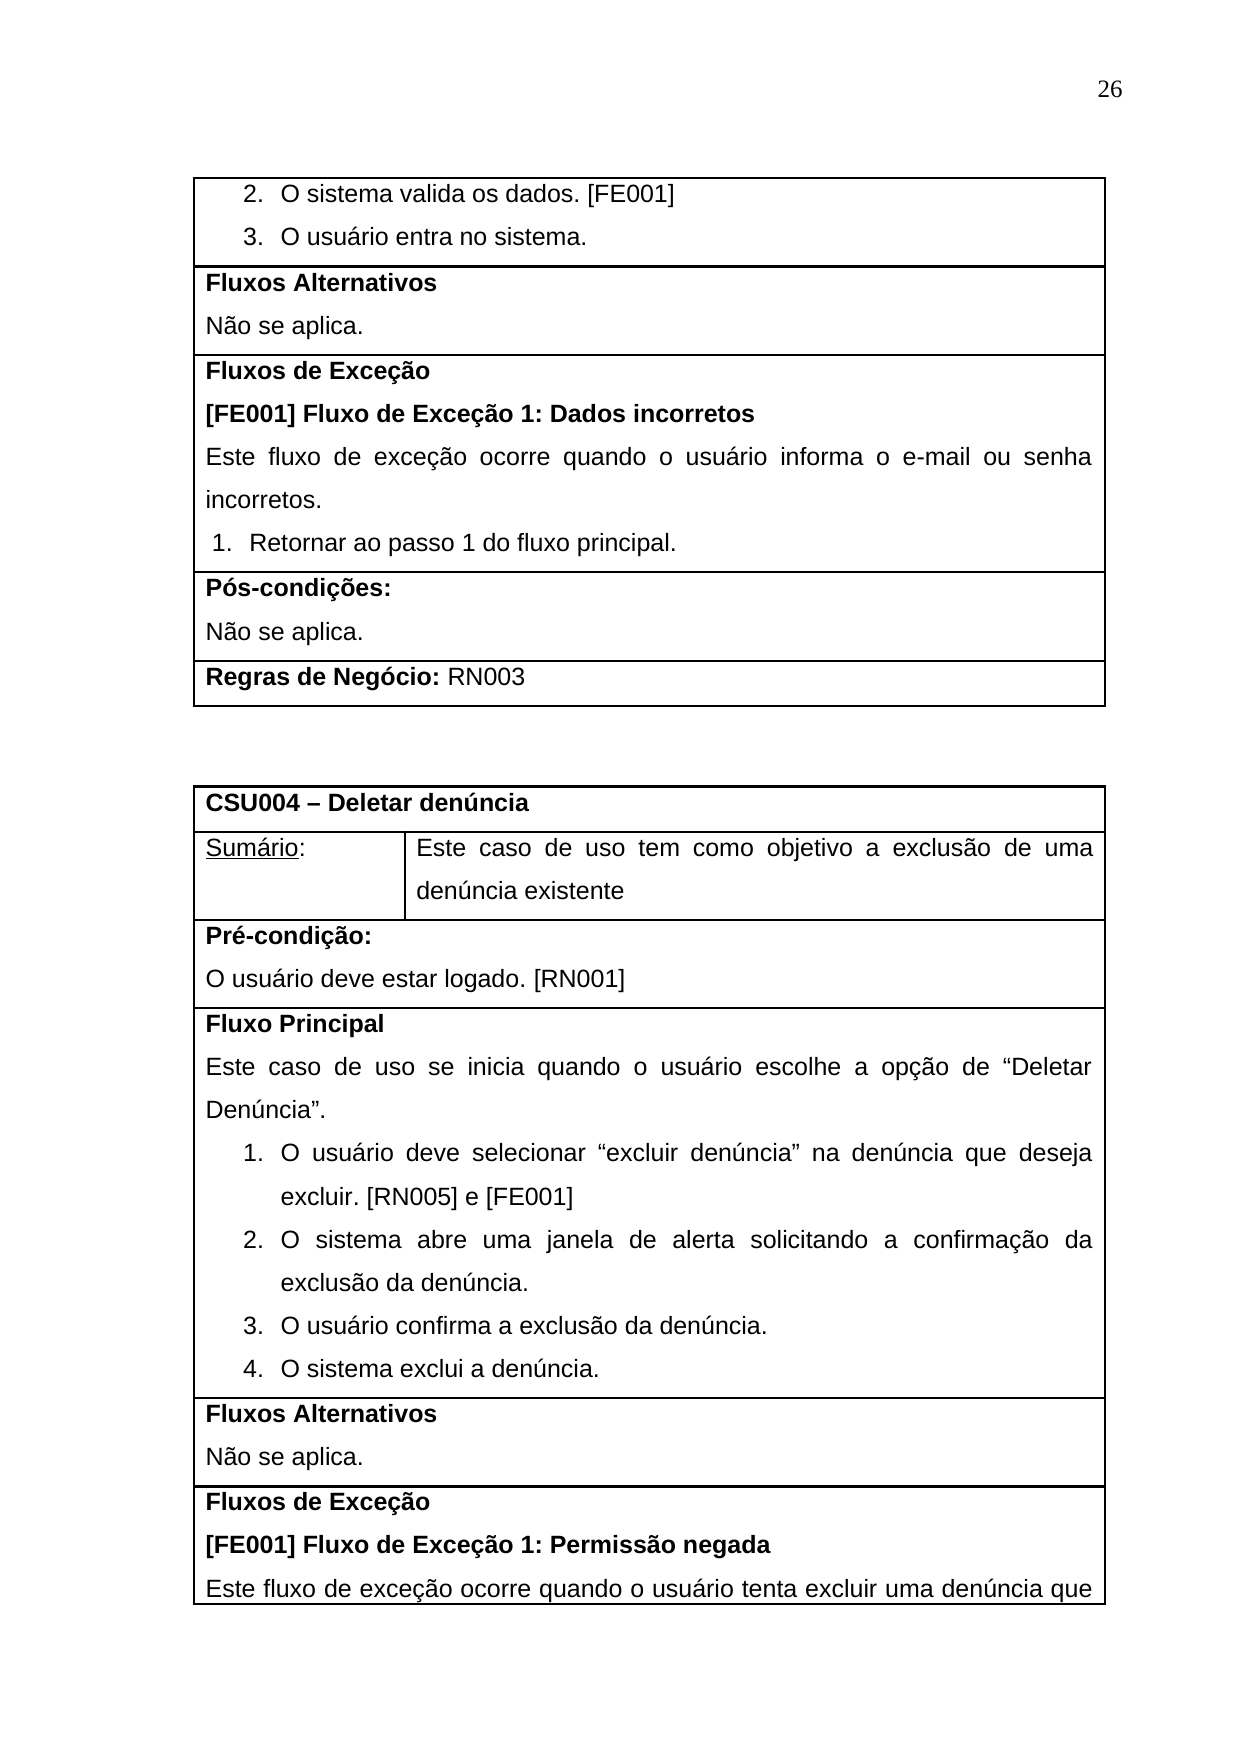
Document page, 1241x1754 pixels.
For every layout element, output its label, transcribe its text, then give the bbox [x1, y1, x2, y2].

table_cell Este caso de uso tem como objetivo a exclusão de uma denúncia existente [406, 833, 1104, 919]
table_cell Pré-condição: O usuário deve estar logado. [RN001] [195, 921, 1104, 1007]
table_header CSU004 – Deletar denúncia [195, 788, 1104, 831]
table_cell Sumário: [195, 833, 404, 919]
table_cell Pós-condições: Não se aplica. [195, 573, 1104, 659]
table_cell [195, 1488, 1104, 1602]
table_cell Fluxos Alternativos Não se aplica. [195, 1399, 1104, 1485]
table_cell Fluxos de Exceção [FE001] Fluxo de Exceção 1: Dados incorretos Este fluxo de exceção ocorre quando o usuário informa o e-mail ou senha incorretos. Retornar ao passo 1 do fluxo principal. [195, 356, 1104, 571]
table_cell Regras de Negócio: RN003 [195, 662, 1104, 704]
table_cell Fluxos Alternativos Não se aplica. [195, 268, 1104, 354]
table_cell Fluxo Principal Este caso de uso se inicia quando o usuário escolhe a opção de “Deletar Denúncia”. O usuário deve selecionar “excluir denúncia” na denúncia que deseja excluir. [RN005] e [FE001] O sistema abre uma janela de alerta solicitando a confirmação da exclusão da denúncia. O usuário confirma a exclusão da denúncia. O sistema exclui a denúncia. [195, 1009, 1104, 1397]
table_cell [195, 179, 1104, 265]
